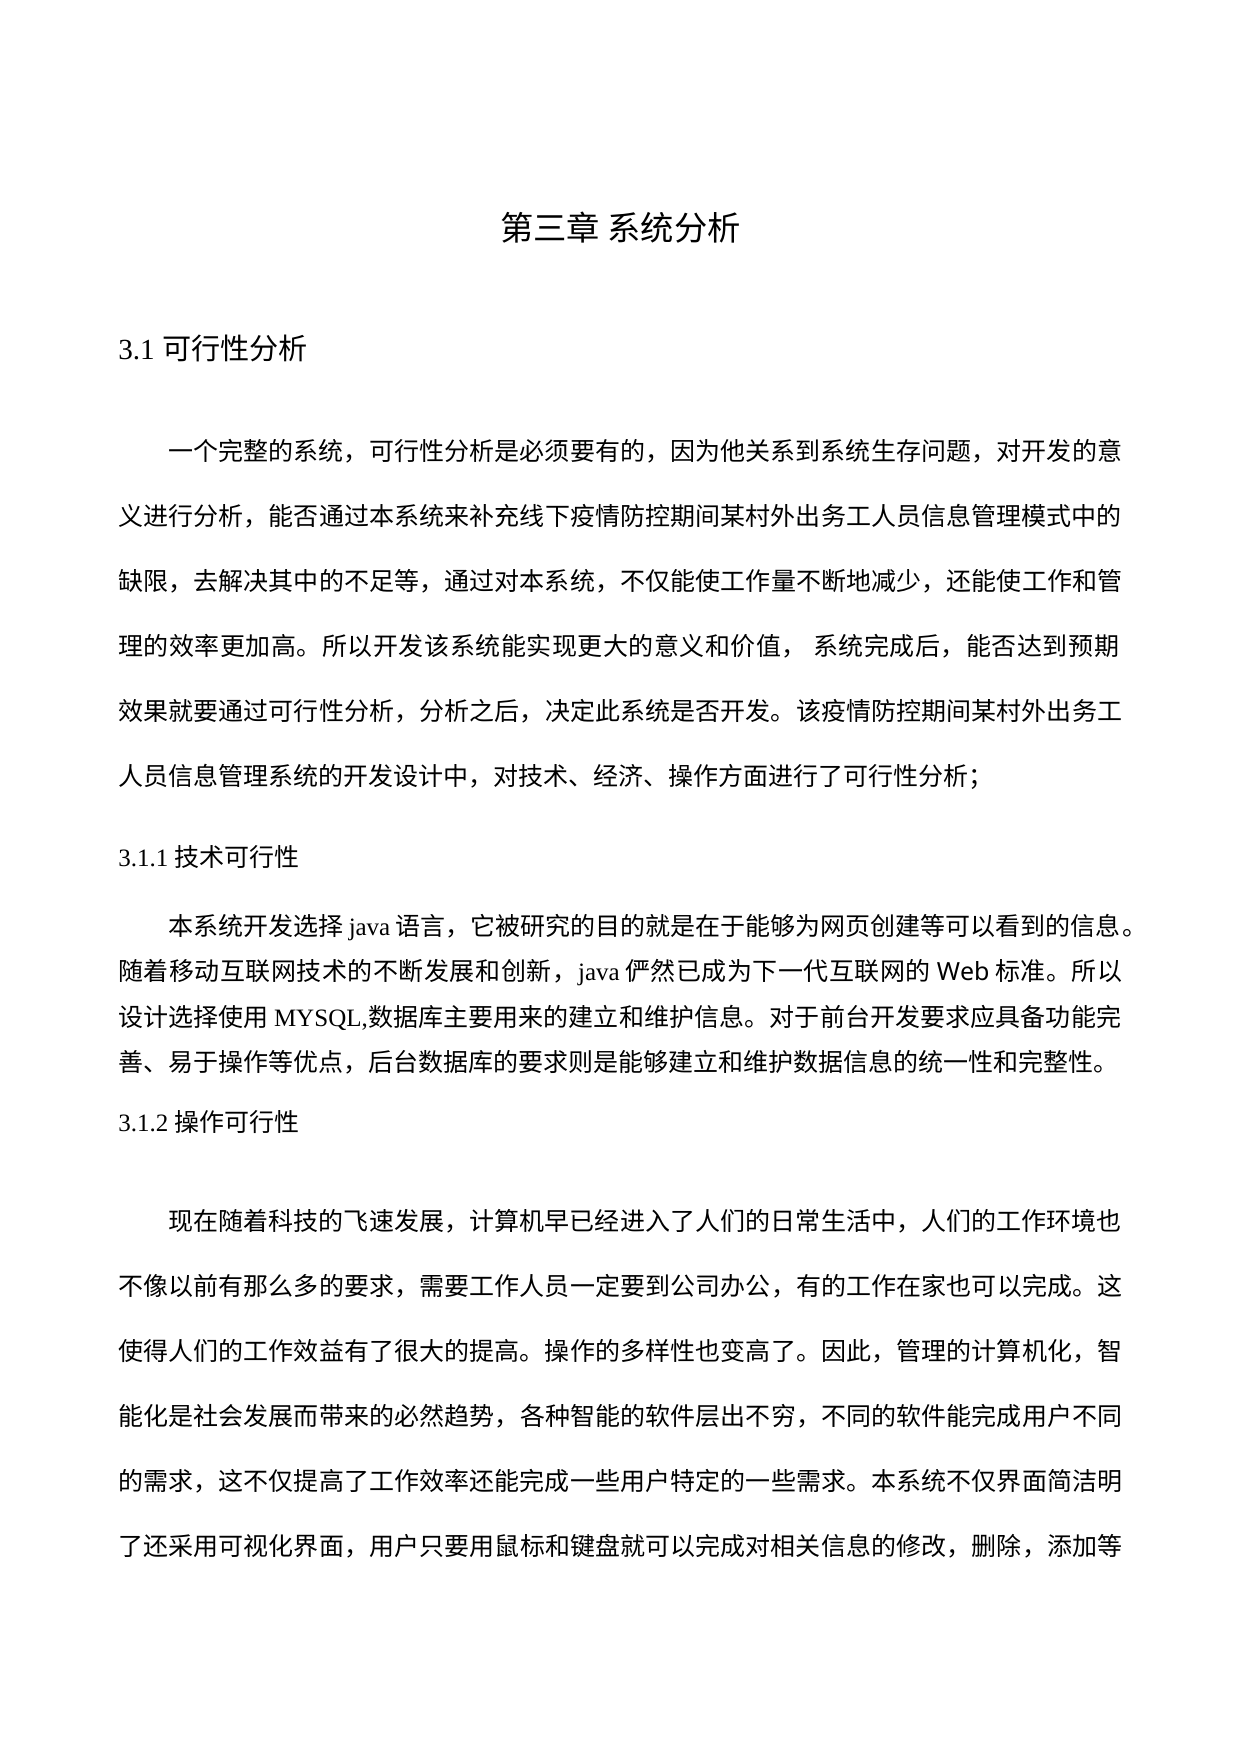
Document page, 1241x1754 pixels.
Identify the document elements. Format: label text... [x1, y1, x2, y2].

subtitle 3.1.1 技术可行性 [118, 823, 1122, 888]
text 本系统开发选择java语言，它被研究的目的就是在于能够为网页创建等可以看到的信息。随着移动互联网技术的不断发展和创新，java俨然已成为下一代互联网的Web标准。所以设计选择使用MYSQL,数据库主要用来的建立和维护信息。对于前台开发要求应具备功能完善、易于操作等优点，后台数据库的要求则是能够建立和维护数据信息的统一性和完整性。 [118, 906, 1122, 1078]
subtitle 3.1.2 操作可行性 [118, 1088, 1122, 1153]
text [118, 1187, 1122, 1577]
subtitle 3.1 可行性分析 [118, 314, 1122, 379]
text 一个完整的系统，可行性分析是必须要有的，因为他关系到系统生存问题，对开发的意义进行分析，能否通过本系统来补充线下疫情防控期间某村外出务工人员信息管理模式中的缺限，去解决其中的不足等，通过对本系统，不仅能使工作量不断地减少，还能使工作和管理的效率更加高。所以开发该系统能实现更大的意义和价值， 系统完成后，能否达到预期效果就要通过可行性分析，分析之后，决定此系统是否开发。该疫情防控期间某村外出务工人员信息管理系统的开发设计中，对技术、经济、操作方面进行了可行性分析； [118, 417, 1122, 807]
subtitle 第三章 系统分析 [118, 193, 1122, 258]
